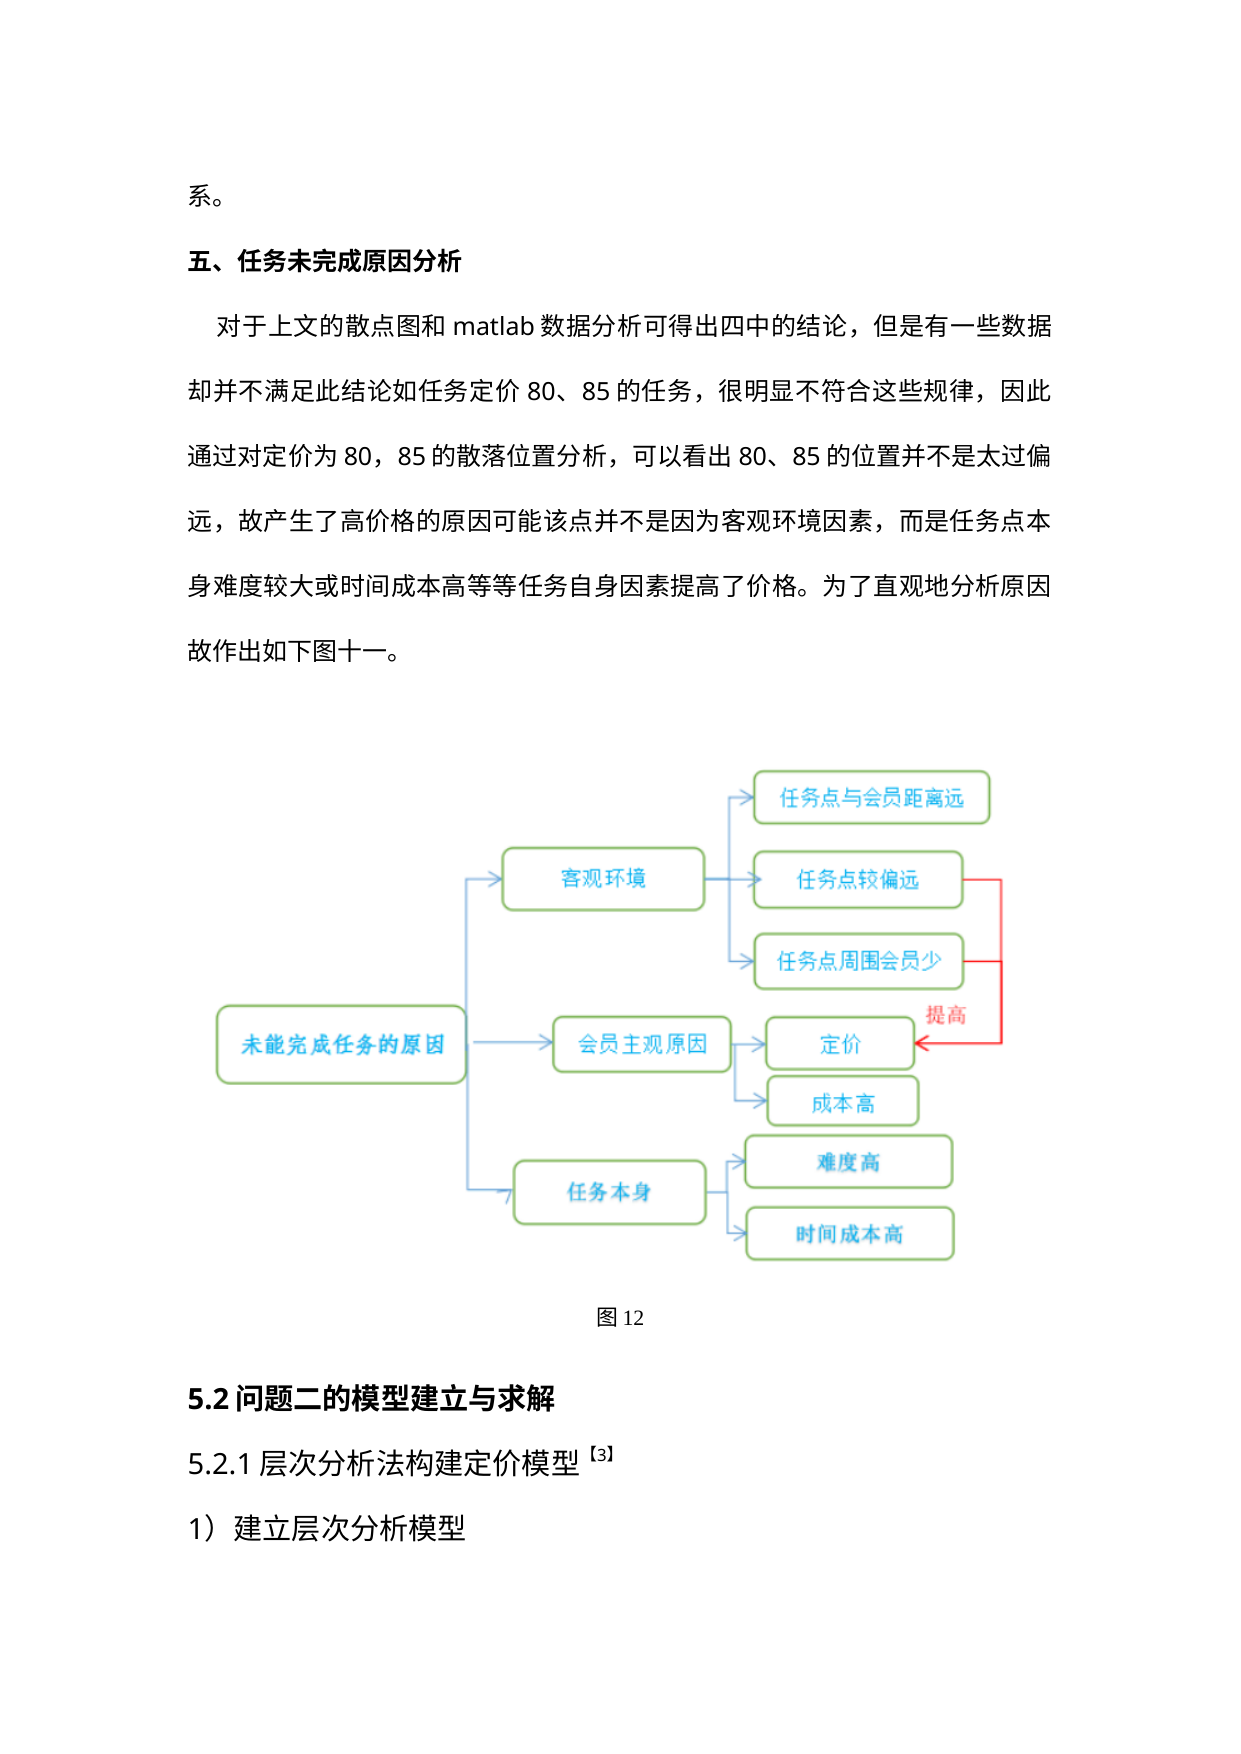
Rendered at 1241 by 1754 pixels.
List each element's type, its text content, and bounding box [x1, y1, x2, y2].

text 图12 [187, 1299, 1053, 1332]
list 5.2.1层次分析法构建定价模型【3】 [187, 1429, 1053, 1494]
list 对于上文的散点图和matlab数据分析可得出四中的结论，但是有一些数据却并不满足此结论如任务定价80、85的任务，很明显不符合这些规律，因此通过对定价为80，85的散落位置分析，可以看出80、85的位置并不是太过偏远，故产生了高价格的原因可能该点并不是因为客观环境因素，而是任务点本身难度较大或时间成本高等等任务自身因素提高了价格。为了直观地分析原因故作出如下图十一。 [187, 292, 1053, 682]
list 任务未完成原因分析 [187, 227, 1053, 292]
picture [187, 753, 1034, 1294]
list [187, 162, 1053, 227]
list 建立层次分析模型 [187, 1494, 1053, 1559]
list 5.2问题二的模型建立与求解 [187, 1364, 1053, 1429]
